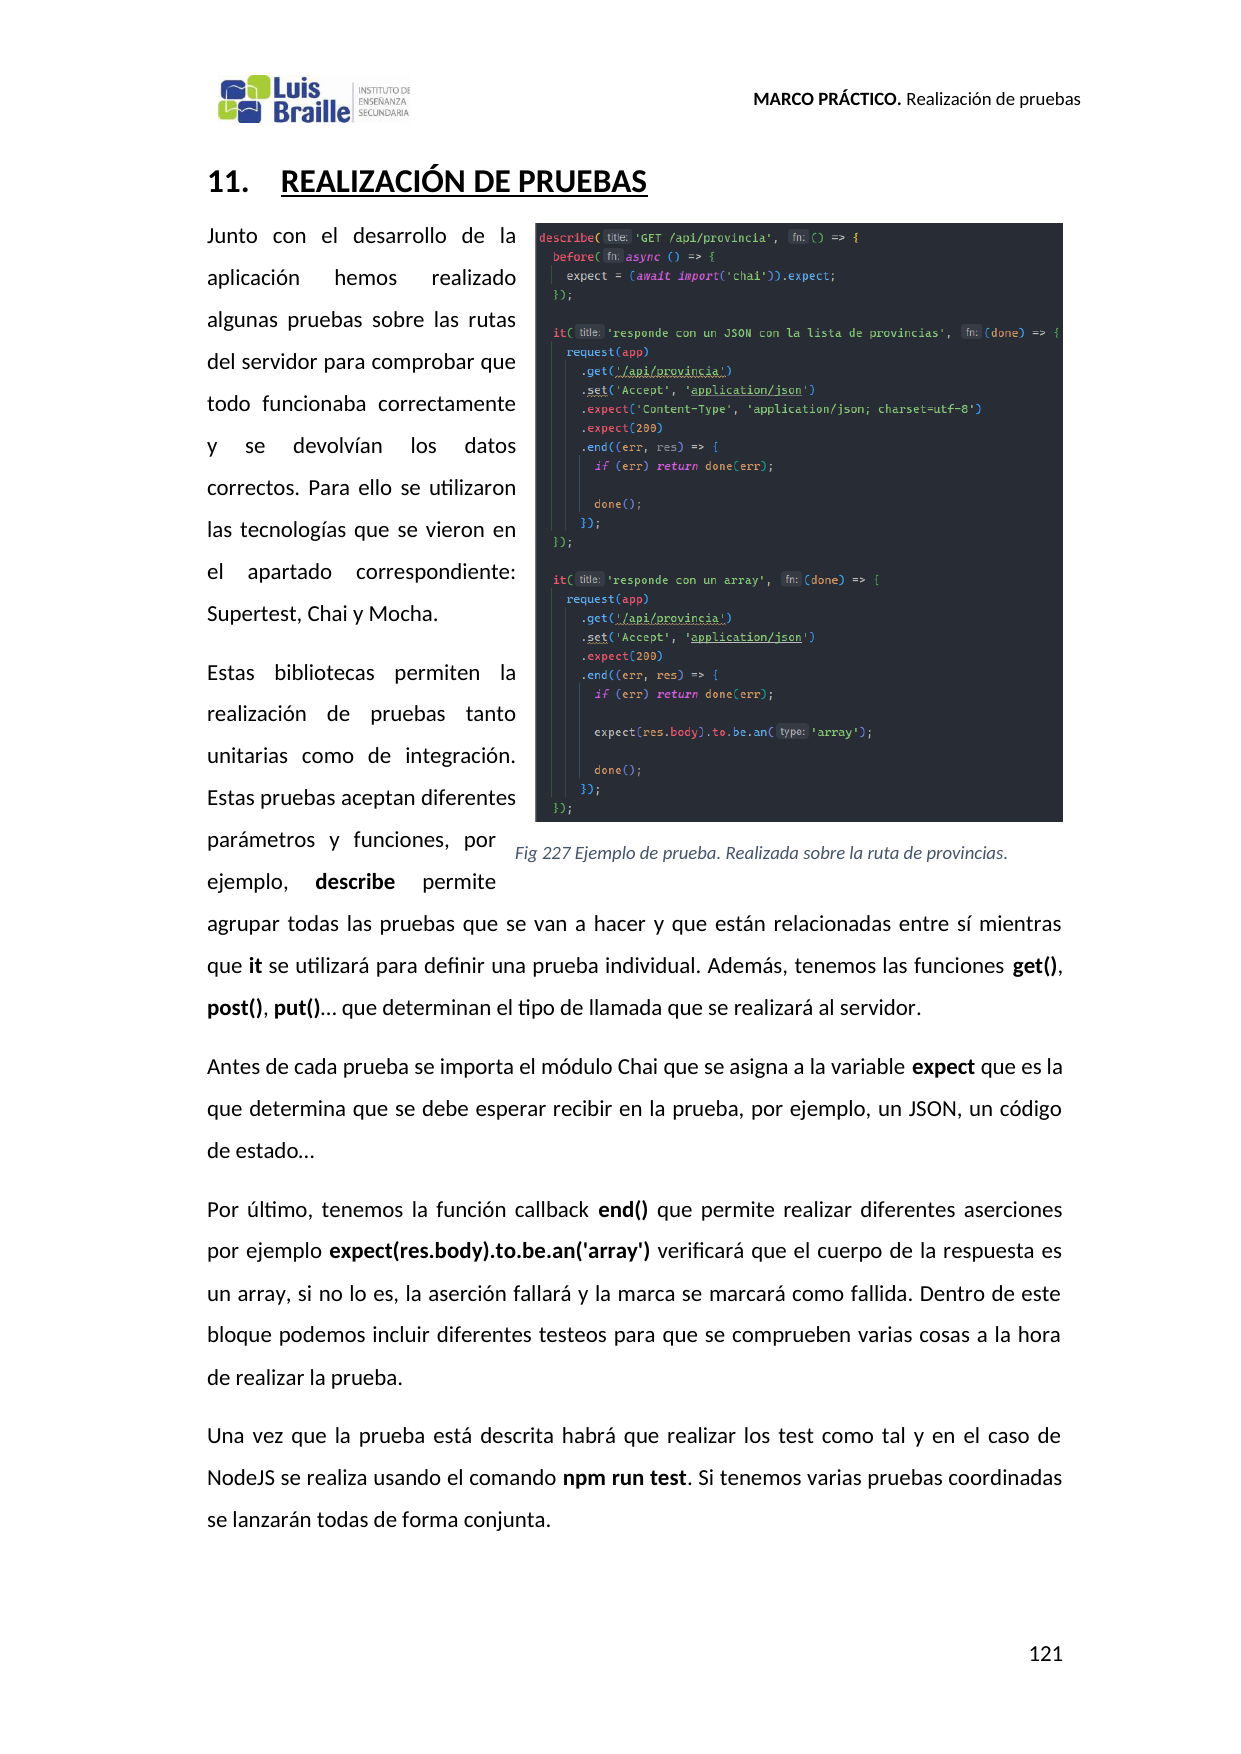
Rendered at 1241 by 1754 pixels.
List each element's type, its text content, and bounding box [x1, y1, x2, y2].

text Junto con el desarrollo de la aplicación hemos realizado algunas pruebas sobre las rutas del servidor para comprobar que todo funcionaba correctamente y se devolvían los datos correctos. Para ello se utilizaron las tecnologías que se vieron en el apartado correspondiente: Supertest, Chai y Mocha. [207, 221, 1063, 627]
picture [535, 223, 1063, 822]
text Una vez que la prueba está descrita habrá que realizar los test como tal y en el caso de NodeJS se realiza usando el comando npm run test. Si tenemos varias pruebas coordinadas se lanzarán todas de forma conjunta. [207, 1421, 1063, 1533]
text Estas bibliotecas permiten la realización de pruebas tanto unitarias como de integración. Estas pruebas aceptan diferentes parámetros y funciones, por ejemplo, describe permite agrupar todas las pruebas que se van a hacer y que están relacionadas entre sí mientras que it se utilizará para definir una prueba individual. Además, tenemos las funciones get(), post(), put()… que determinan el tipo de llamada que se realizará al servidor. [207, 658, 1063, 1021]
text Por último, tenemos la función callback end() que permite realizar diferentes aserciones por ejemplo expect(res.body).to.be.an('array') verificará que el cuerpo de la respuesta es un array, si no lo es, la aserción fallará y la marca se marcará como fallida. Dentro de este bloque podemos incluir diferentes testeos para que se comprueben varias cosas a la hora de realizar la prueba. [207, 1195, 1063, 1391]
text Antes de cada prueba se importa el módulo Chai que se asigna a la variable expect que es la que determina que se debe esperar recibir en la prueba, por ejemplo, un JSON, un código de estado… [207, 1052, 1063, 1164]
subtitle REALIZACIÓN DE PRUEBAS [207, 160, 1063, 201]
